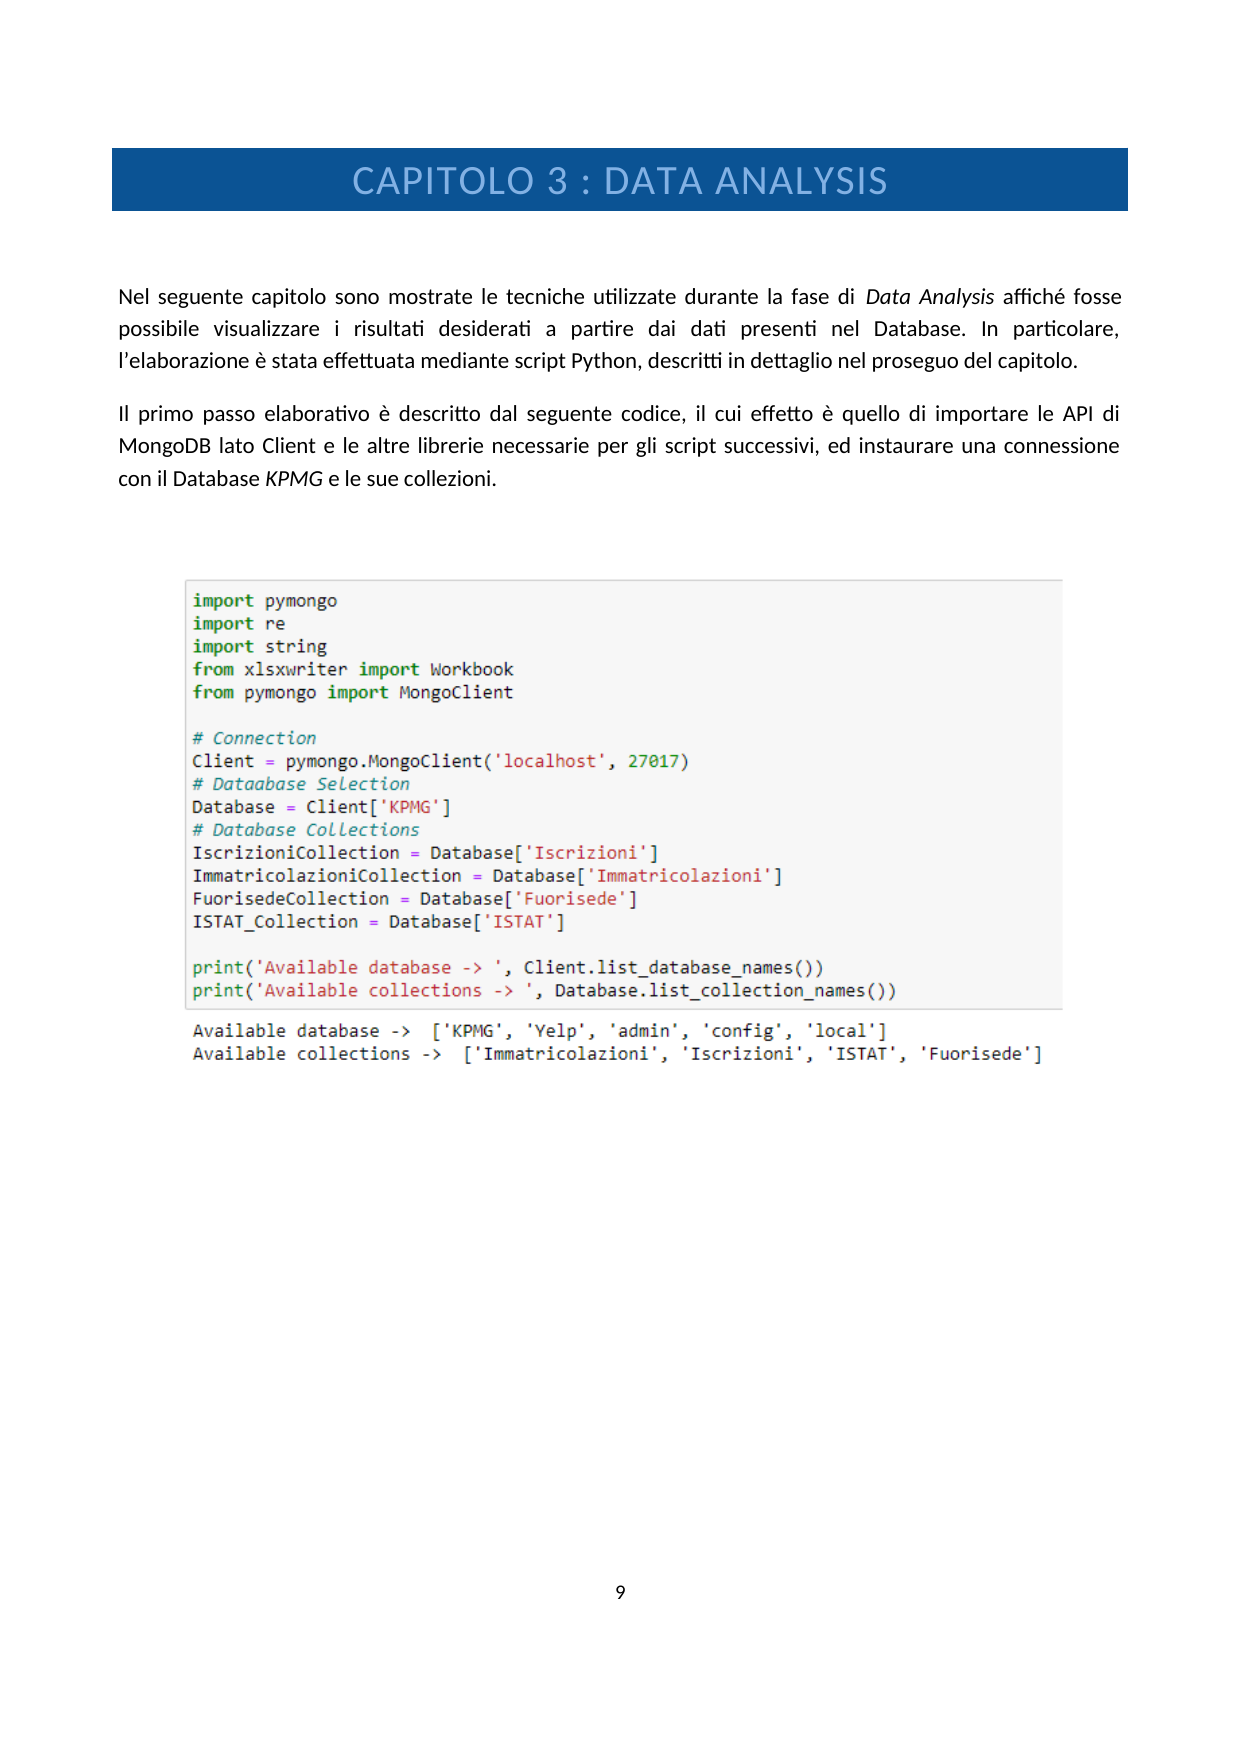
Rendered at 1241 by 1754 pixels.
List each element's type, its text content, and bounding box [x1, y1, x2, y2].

picture [177, 570, 1063, 1091]
text Il primo passo elaborativo è descritto dal seguente codice, il cui effetto è quello di importare le API di MongoDB lato Client e le altre librerie necessarie per gli script successivi, ed instaurare una connessione con il Database KPMG e le sue collezioni. [118, 399, 1122, 492]
text Nel seguente capitolo sono mostrate le tecniche utilizzate durante la fase di Data Analysis affiché fosse possibile visualizzare i risultati desiderati a partire dai dati presenti nel Database. In particolare, l’elaborazione è stata effettuata mediante script Python, descritti in dettaglio nel proseguo del capitolo. [118, 282, 1122, 374]
text CAPITOLO 3 : DATA ANALYSIS [118, 154, 1122, 205]
